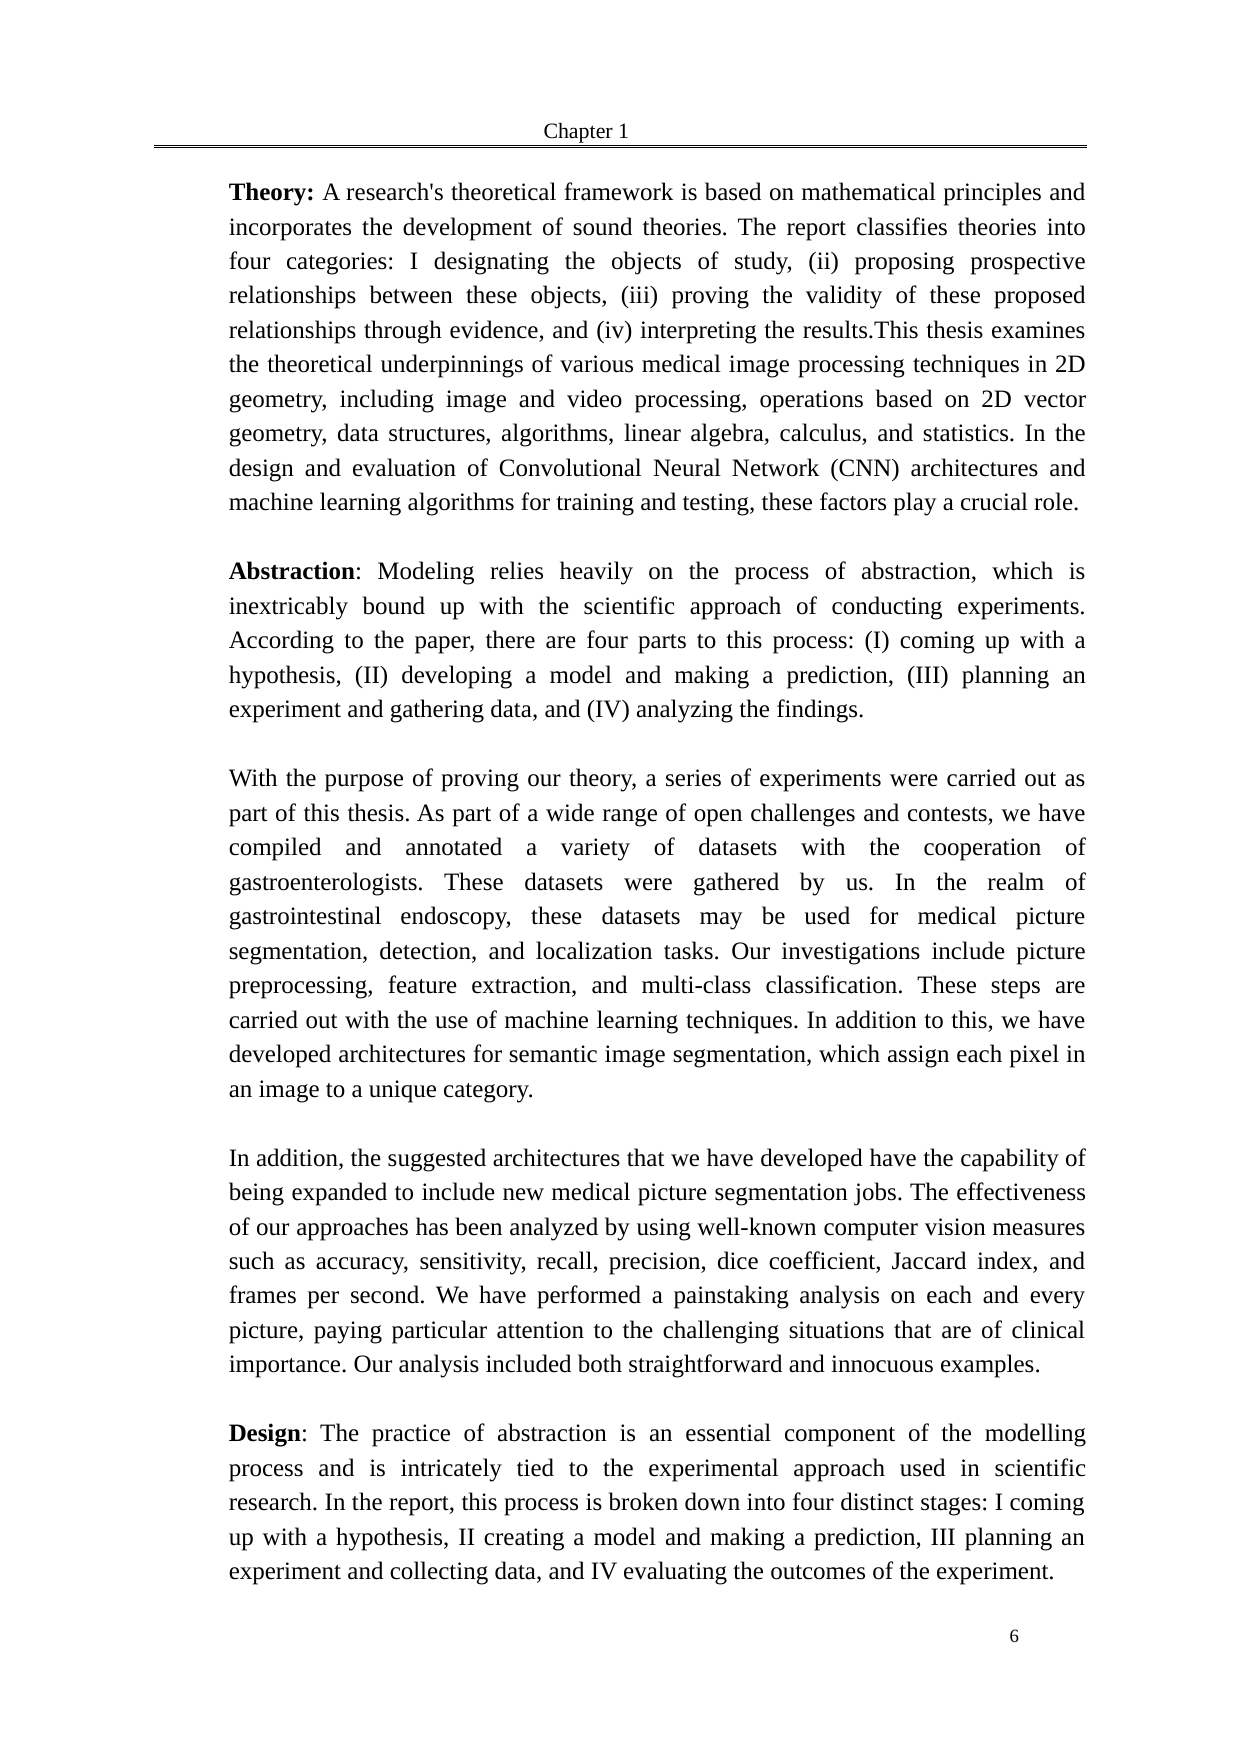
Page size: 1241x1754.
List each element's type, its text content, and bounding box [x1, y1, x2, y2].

text With the purpose of proving our theory, a series of experiments were carried out as part of this thesis. As part of a wide range of open challenges and contests, we have compiled and annotated a variety of datasets with the cooperation of gastroenterologists. These datasets were gathered by us. In the realm of gastrointestinal endoscopy, these datasets may be used for medical picture segmentation, detection, and localization tasks. Our investigations include picture preprocessing, feature extraction, and multi-class classification. These steps are carried out with the use of machine learning techniques. In addition to this, we have developed architectures for semantic image segmentation, which assign each pixel in an image to a unique category. [228, 763, 1087, 1102]
text In addition, the suggested architectures that we have developed have the capability of being expanded to include new medical picture segmentation jobs. The effectiveness of our approaches has been analyzed by using well-known computer vision measures such as accuracy, sensitivity, recall, precision, dice coefficient, Jaccard index, and frames per second. We have performed a painstaking analysis on each and every picture, paying particular attention to the challenging situations that are of clinical importance. Our analysis included both straightforward and innocuous examples. [228, 1143, 1087, 1378]
text Design: The practice of abstraction is an essential component of the modelling process and is intricately tied to the experimental approach used in scientific research. In the report, this process is broken down into four distinct stages: I coming up with a hypothesis, II creating a model and making a prediction, III planning an experiment and collecting data, and IV evaluating the outcomes of the experiment. [228, 1418, 1087, 1585]
text Abstraction: Modeling relies heavily on the process of abstraction, which is inextricably bound up with the scientific approach of conducting experiments. According to the paper, there are four parts to this process: (I) coming up with a hypothesis, (II) developing a model and making a prediction, (III) planning an experiment and gathering data, and (IV) analyzing the findings. [228, 556, 1087, 723]
text Theory: A research's theoretical framework is based on mathematical principles and incorporates the development of sound theories. The report classifies theories into four categories: I designating the objects of study, (ii) proposing prospective relationships between these objects, (iii) proving the validity of these proposed relationships through evidence, and (iv) interpreting the results.This thesis examines the theoretical underpinnings of various medical image processing techniques in 2D geometry, including image and video processing, operations based on 2D vector geometry, data structures, algorithms, linear algebra, calculus, and statistics. In the design and evaluation of Convolutional Neural Network (CNN) architectures and machine learning algorithms for training and testing, these factors play a crucial role. [228, 177, 1087, 516]
